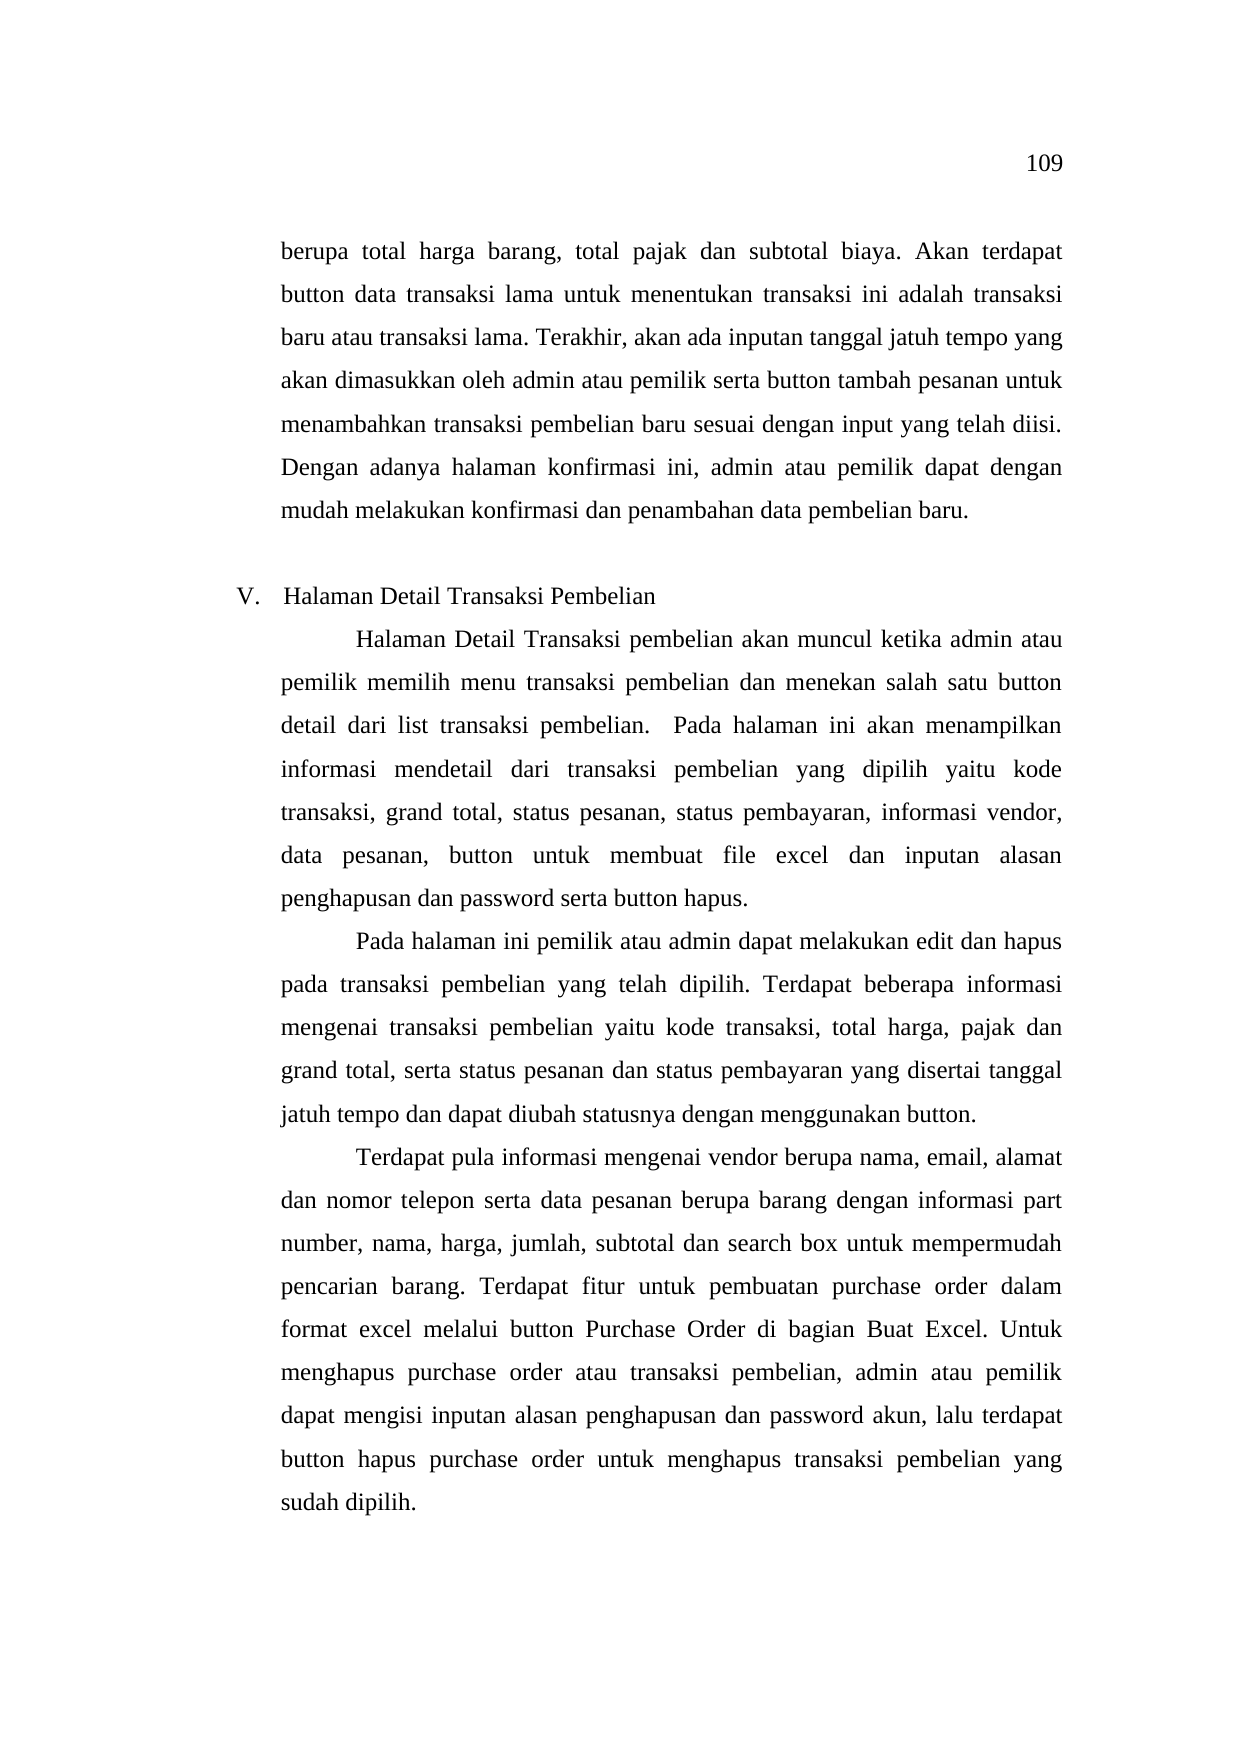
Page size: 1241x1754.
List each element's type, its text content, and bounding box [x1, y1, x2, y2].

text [281, 236, 1063, 524]
text Terdapat pula informasi mengenai vendor berupa nama, email, alamat dan nomor telepon serta data pesanan berupa barang dengan informasi part number, nama, harga, jumlah, subtotal dan search box untuk mempermudah pencarian barang. Terdapat fitur untuk pembuatan purchase order dalam format excel melalui button Purchase Order di bagian Buat Excel. Untuk menghapus purchase order atau transaksi pembelian, admin atau pemilik dapat mengisi inputan alasan penghapusan dan password akun, lalu terdapat button hapus purchase order untuk menghapus transaksi pembelian yang sudah dipilih. [281, 1142, 1063, 1516]
list Halaman Detail Transaksi Pembelian [236, 581, 1063, 610]
text Halaman Detail Transaksi pembelian akan muncul ketika admin atau pemilik memilih menu transaksi pembelian dan menekan salah satu button detail dari list transaksi pembelian. Pada halaman ini akan menampilkan informasi mendetail dari transaksi pembelian yang dipilih yaitu kode transaksi, grand total, status pesanan, status pembayaran, informasi vendor, data pesanan, button untuk membuat file excel dan inputan alasan penghapusan dan password serta button hapus. [281, 624, 1063, 912]
text Pada halaman ini pemilik atau admin dapat melakukan edit dan hapus pada transaksi pembelian yang telah dipilih. Terdapat beberapa informasi mengenai transaksi pembelian yaitu kode transaksi, total harga, pajak dan grand total, serta status pesanan dan status pembayaran yang disertai tanggal jatuh tempo dan dapat diubah statusnya dengan menggunakan button. [281, 926, 1063, 1127]
